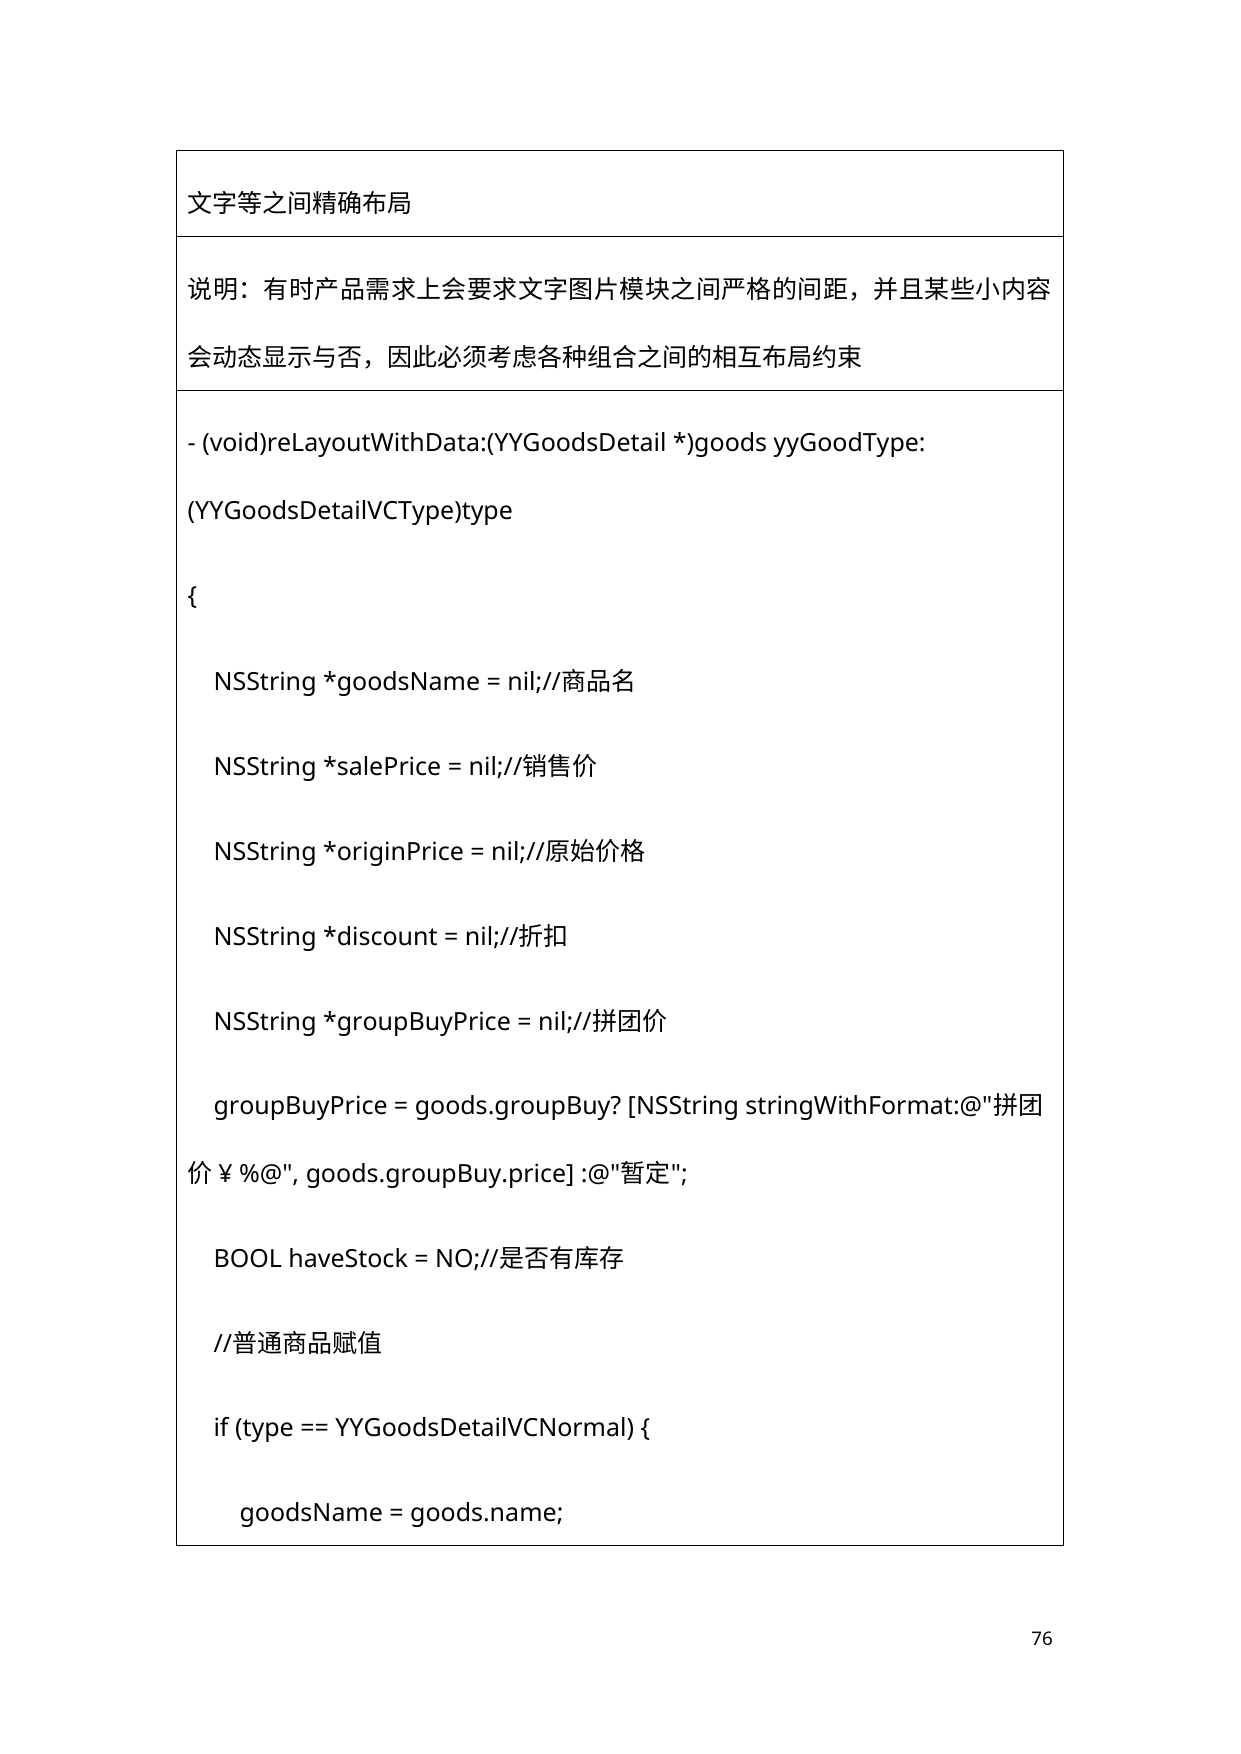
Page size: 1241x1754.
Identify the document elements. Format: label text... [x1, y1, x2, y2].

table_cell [177, 391, 1063, 1545]
table_header 文字等之间精确布局 [177, 151, 1063, 236]
table_cell 说明：有时产品需求上会要求文字图片模块之间严格的间距，并且某些小内容会动态显示与否，因此必须考虑各种组合之间的相互布局约束 [177, 237, 1063, 390]
